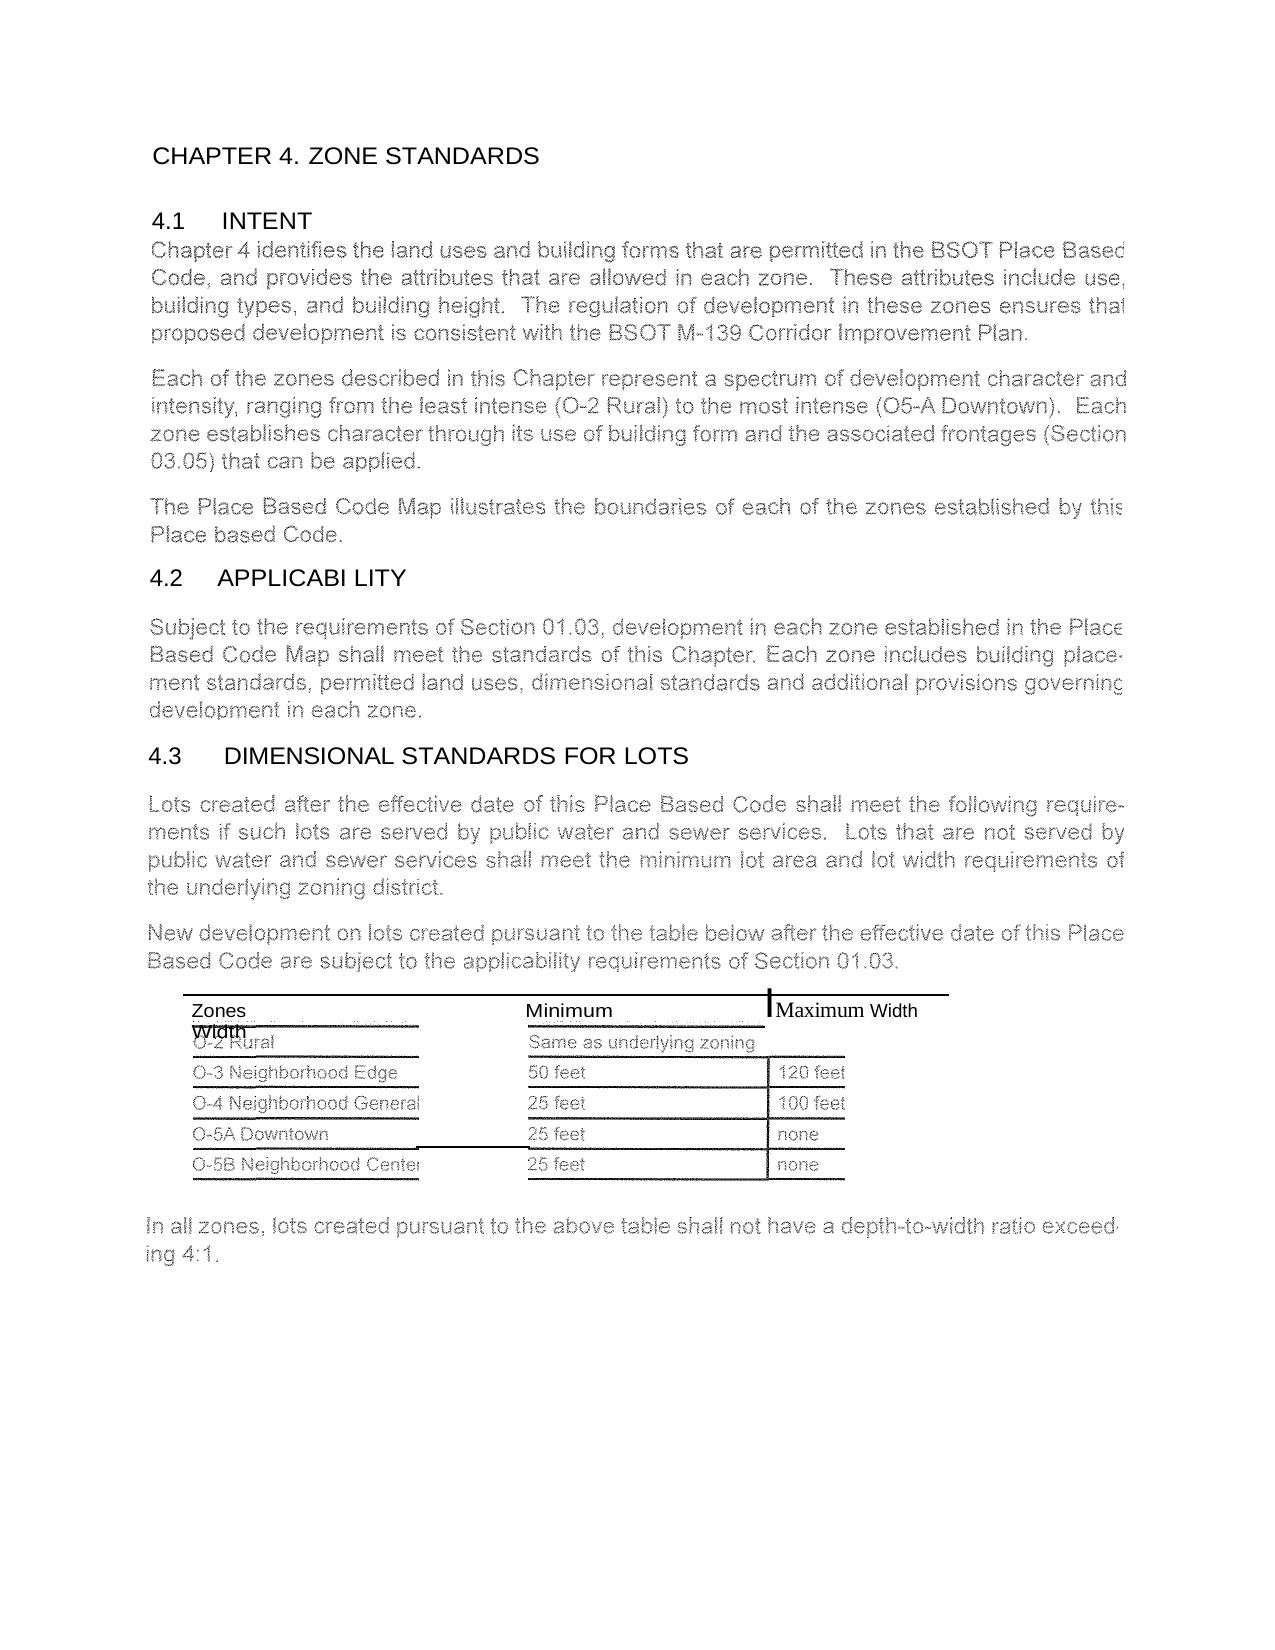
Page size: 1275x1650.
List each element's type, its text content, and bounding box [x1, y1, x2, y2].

picture [193, 1042, 421, 1184]
text CHAPTER 4. ZONE STANDARDS [152, 142, 1139, 169]
picture [146, 1217, 1120, 1266]
picture [528, 1021, 845, 1184]
text Zones Minimum Width [191, 999, 666, 1042]
picture [150, 617, 1124, 720]
list APPLICABI LITY [149, 564, 1139, 592]
picture [147, 795, 1126, 900]
text IMaximum Width [763, 979, 1139, 1027]
list DIMENSIONAL STANDARDS FOR LOTS [148, 742, 1139, 769]
picture [150, 369, 1127, 472]
picture [147, 923, 1124, 972]
picture [152, 239, 1126, 344]
list INTENT [152, 207, 1139, 234]
picture [150, 497, 1124, 544]
